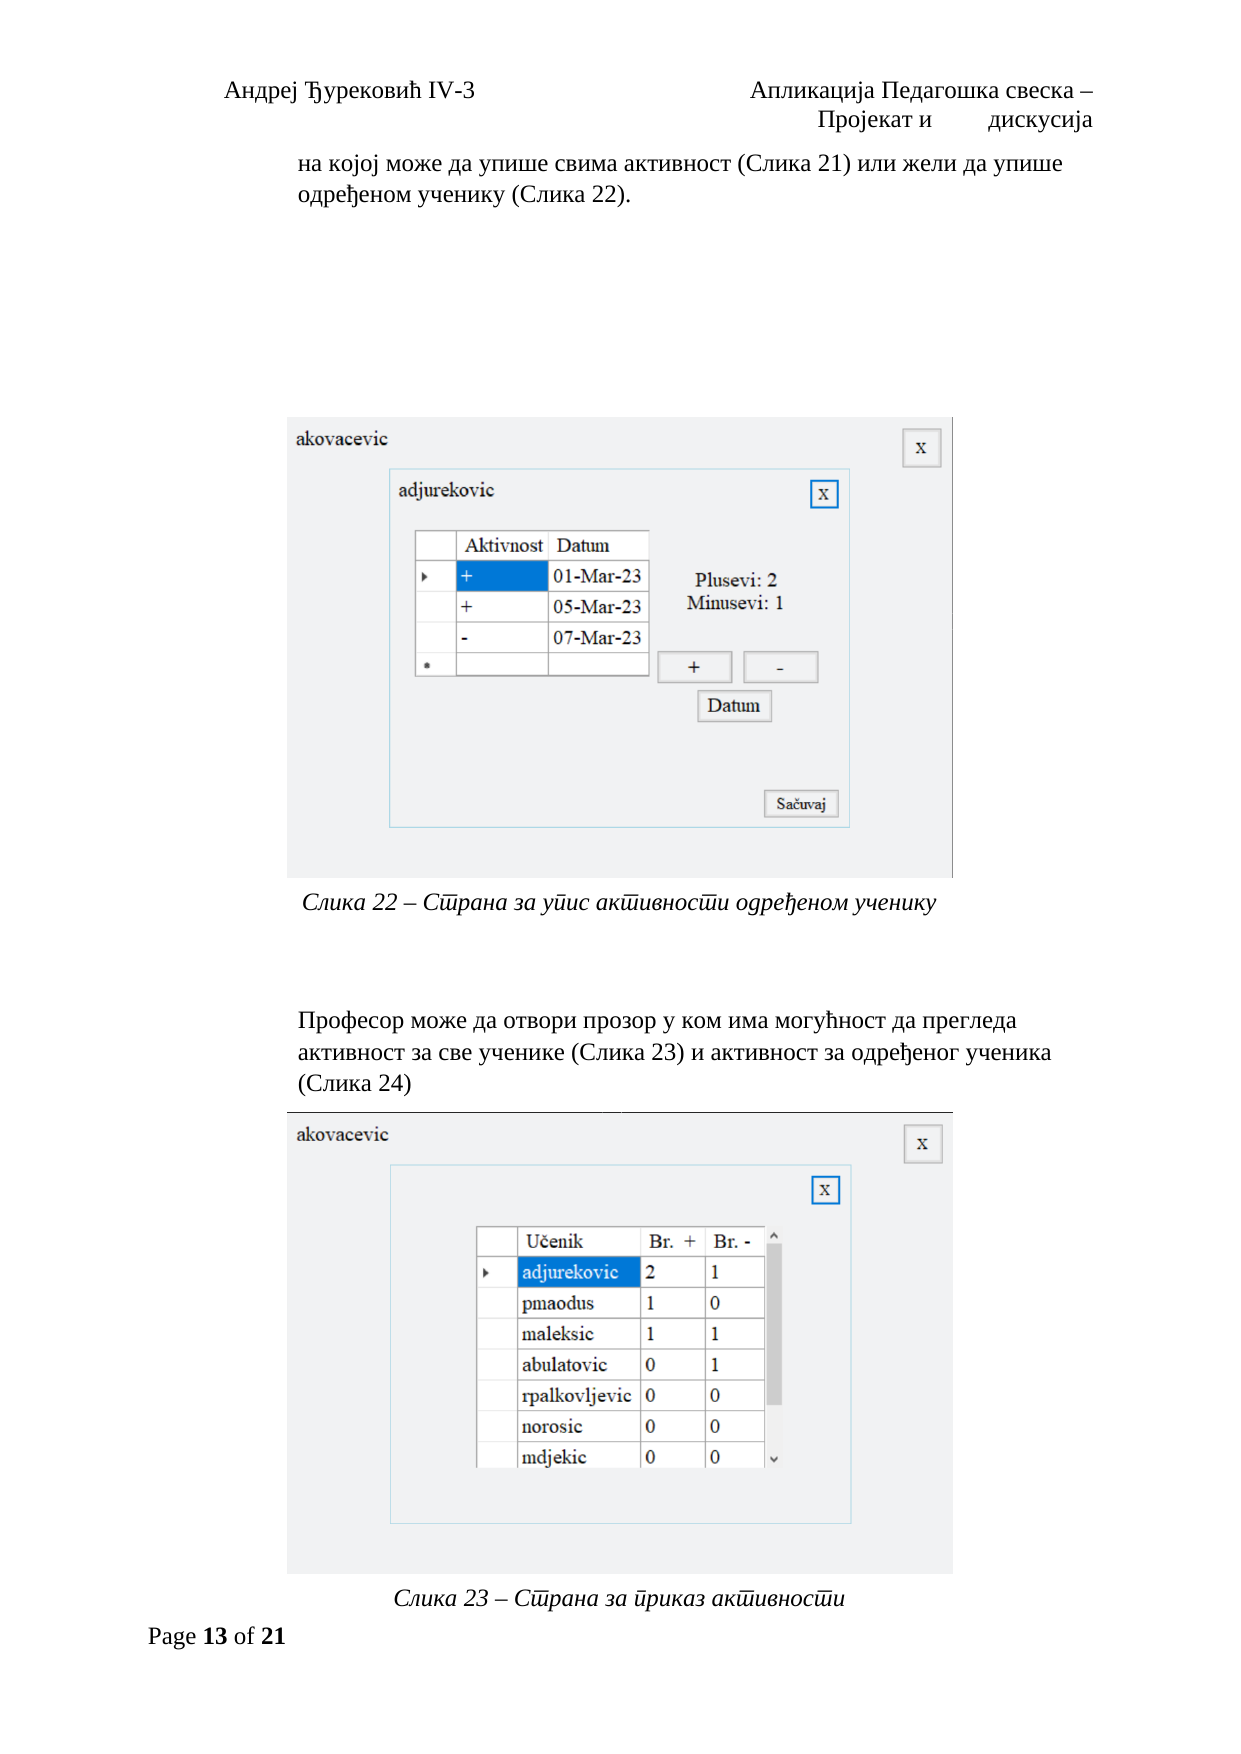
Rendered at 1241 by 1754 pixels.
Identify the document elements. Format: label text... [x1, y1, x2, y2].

picture [287, 417, 953, 878]
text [298, 148, 1093, 207]
text Професор може да отвори прозор у ком има могућност да прегледа активност за све ученике (Слика 23) и активност за одређеног ученика (Слика 24) [298, 1006, 1093, 1096]
picture [287, 1112, 953, 1574]
